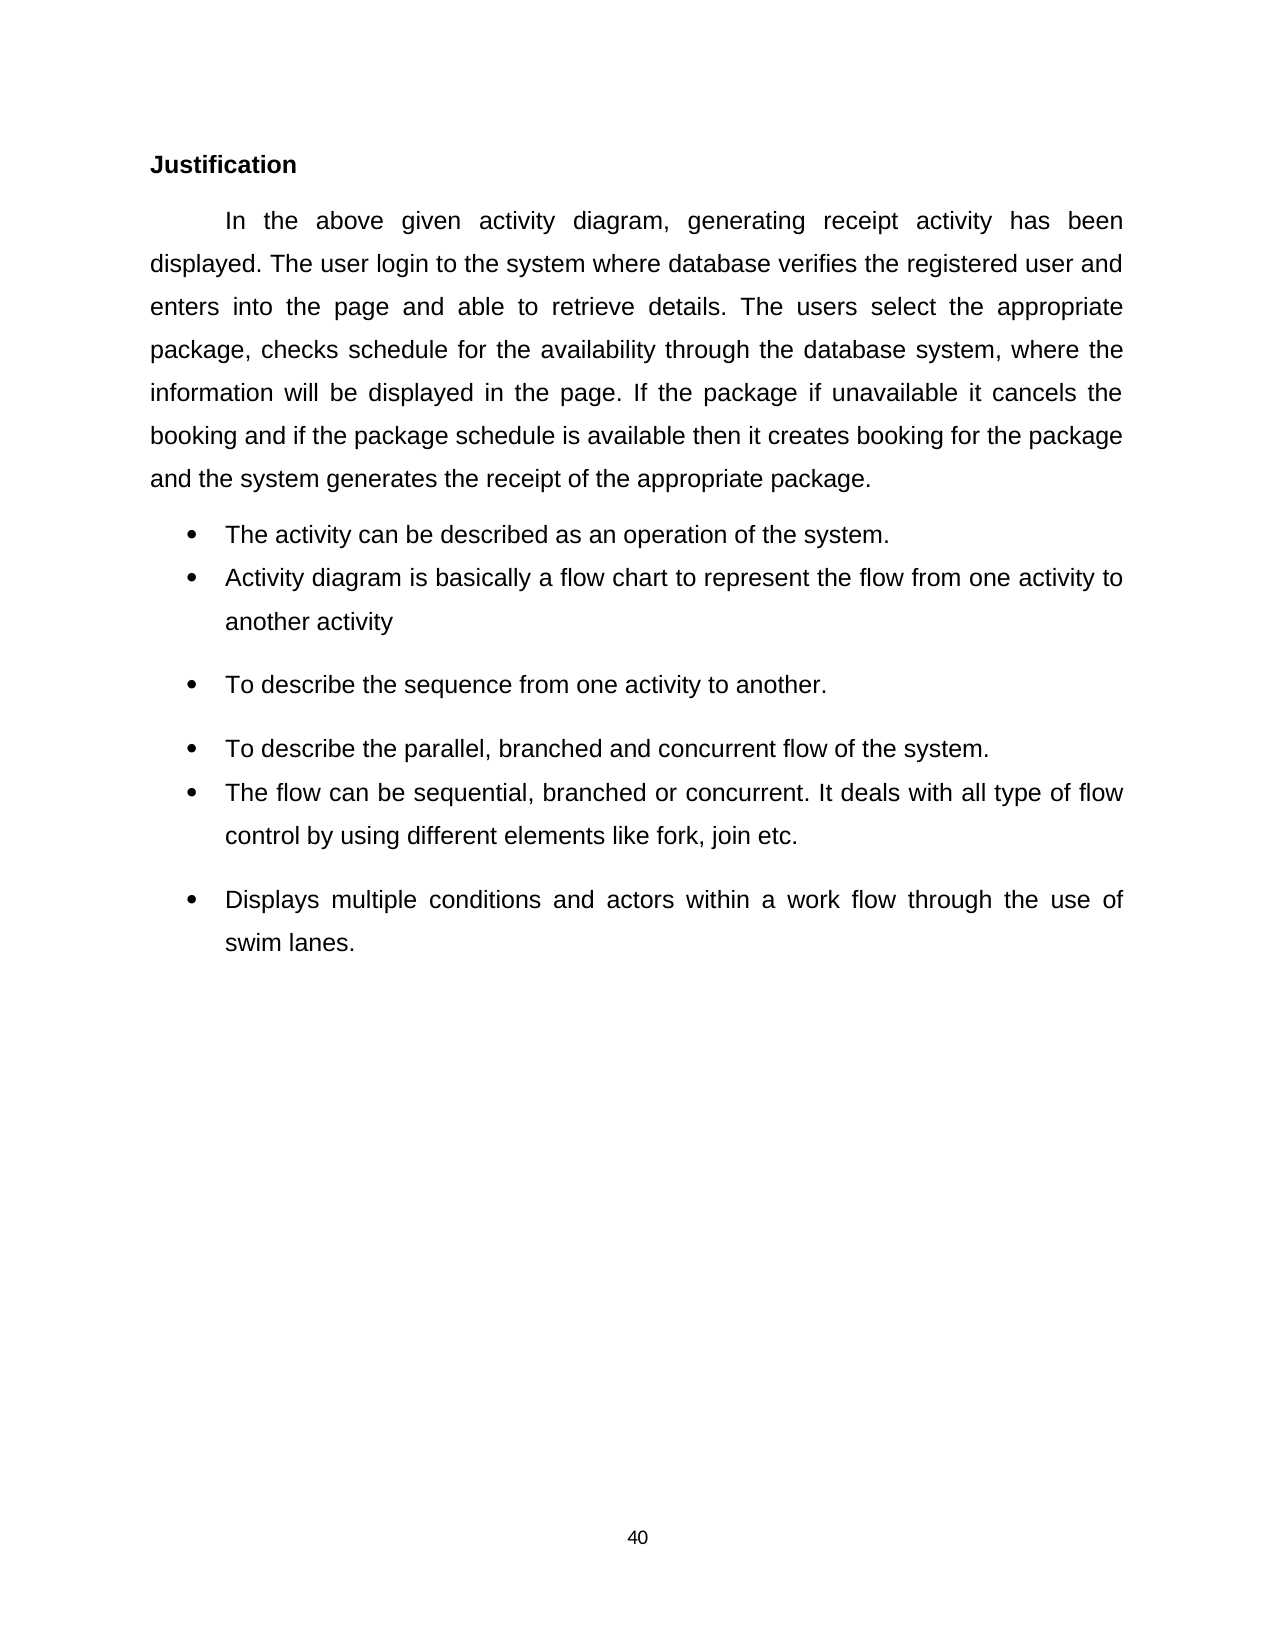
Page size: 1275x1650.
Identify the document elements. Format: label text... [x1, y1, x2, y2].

list To describe the parallel, branched and concurrent flow of the system. [187, 734, 1125, 763]
text In the above given activity diagram, generating receipt activity has been displayed. The user login to the system where database verifies the registered user and enters into the page and able to retrieve details. The users select the appropriate package, checks schedule for the availability through the database system, where the information will be displayed in the page. If the package if unavailable it cancels the booking and if the package schedule is available then it creates booking for the package and the system generates the receipt of the appropriate package. [150, 206, 1125, 493]
list To describe the sequence from one activity to another. [187, 670, 1125, 699]
list Activity diagram is basically a flow chart to represent the flow from one activity to another activity [187, 563, 1125, 635]
list The flow can be sequential, branched or concurrent. It deals with all type of flow control by using different elements like fork, join etc. [187, 778, 1125, 850]
list Displays multiple conditions and actors within a work flow through the use of swim lanes. [187, 885, 1125, 957]
text Justification [150, 150, 1125, 179]
list The activity can be described as an operation of the system. [187, 520, 1125, 549]
